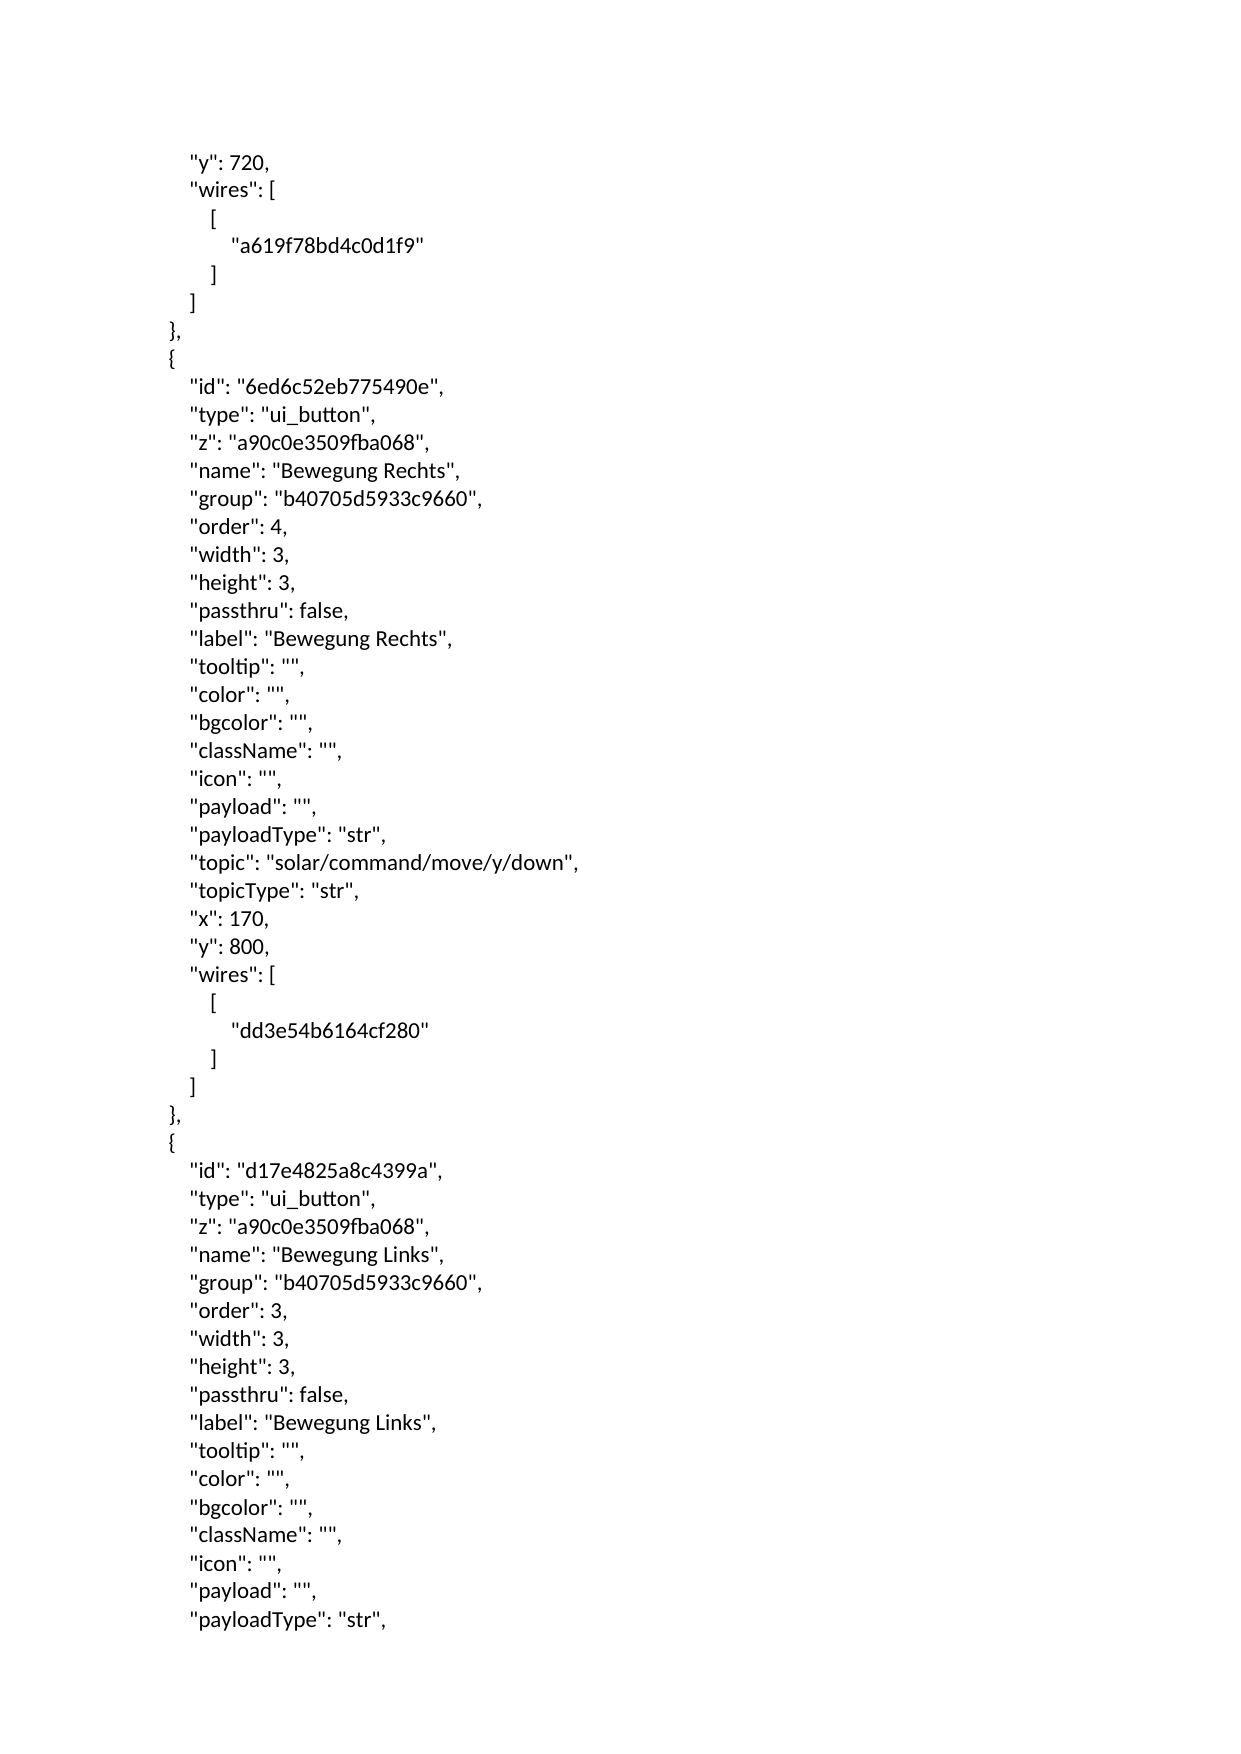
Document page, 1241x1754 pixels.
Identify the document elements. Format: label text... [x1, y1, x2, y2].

text "order": 4, [148, 512, 1093, 540]
text "width": 3, [148, 540, 1093, 568]
text "x": 170, [148, 904, 1093, 932]
text "payloadType": "str", [148, 820, 1093, 848]
text "icon": "", [148, 1549, 1093, 1577]
text "height": 3, [148, 1352, 1093, 1381]
text ] [148, 288, 1093, 316]
text "y": 800, [148, 932, 1093, 960]
text "z": "a90c0e3509fba068", [148, 428, 1093, 456]
text "z": "a90c0e3509fba068", [148, 1212, 1093, 1240]
text { [148, 344, 1093, 372]
text }, [148, 316, 1093, 344]
text "bgcolor": "", [148, 1493, 1093, 1521]
text "icon": "", [148, 764, 1093, 792]
text "bgcolor": "", [148, 708, 1093, 736]
text "className": "", [148, 736, 1093, 764]
text "payload": "", [148, 1577, 1093, 1605]
text { [148, 1128, 1093, 1156]
text ] [148, 260, 1093, 288]
text "className": "", [148, 1521, 1093, 1549]
text }, [148, 1100, 1093, 1128]
text "name": "Bewegung Rechts", [148, 456, 1093, 484]
text "wires": [ [148, 960, 1093, 988]
text "dd3e54b6164cf280" [148, 1016, 1093, 1044]
text "id": "6ed6c52eb775490e", [148, 372, 1093, 400]
text "passthru": false, [148, 1381, 1093, 1408]
text "name": "Bewegung Links", [148, 1240, 1093, 1268]
text "group": "b40705d5933c9660", [148, 484, 1093, 512]
text "height": 3, [148, 568, 1093, 596]
text "tooltip": "", [148, 652, 1093, 680]
text "topic": "solar/command/move/y/down", [148, 848, 1093, 876]
text "group": "b40705d5933c9660", [148, 1268, 1093, 1296]
text "order": 3, [148, 1296, 1093, 1324]
text "payload": "", [148, 792, 1093, 820]
text [ [148, 204, 1093, 232]
text "wires": [ [148, 176, 1093, 204]
text "color": "", [148, 1464, 1093, 1493]
text "id": "d17e4825a8c4399a", [148, 1156, 1093, 1184]
text "type": "ui_button", [148, 1184, 1093, 1212]
text "type": "ui_button", [148, 400, 1093, 428]
text "tooltip": "", [148, 1437, 1093, 1464]
text "y": 720, [148, 148, 1093, 176]
text "label": "Bewegung Links", [148, 1408, 1093, 1437]
text "payloadType": "str", [148, 1605, 1093, 1633]
text [ [148, 988, 1093, 1016]
text "label": "Bewegung Rechts", [148, 624, 1093, 652]
text "passthru": false, [148, 596, 1093, 624]
text "color": "", [148, 680, 1093, 708]
text ] [148, 1044, 1093, 1072]
text ] [148, 1072, 1093, 1100]
text "a619f78bd4c0d1f9" [148, 232, 1093, 260]
text "topicType": "str", [148, 876, 1093, 904]
text "width": 3, [148, 1324, 1093, 1352]
